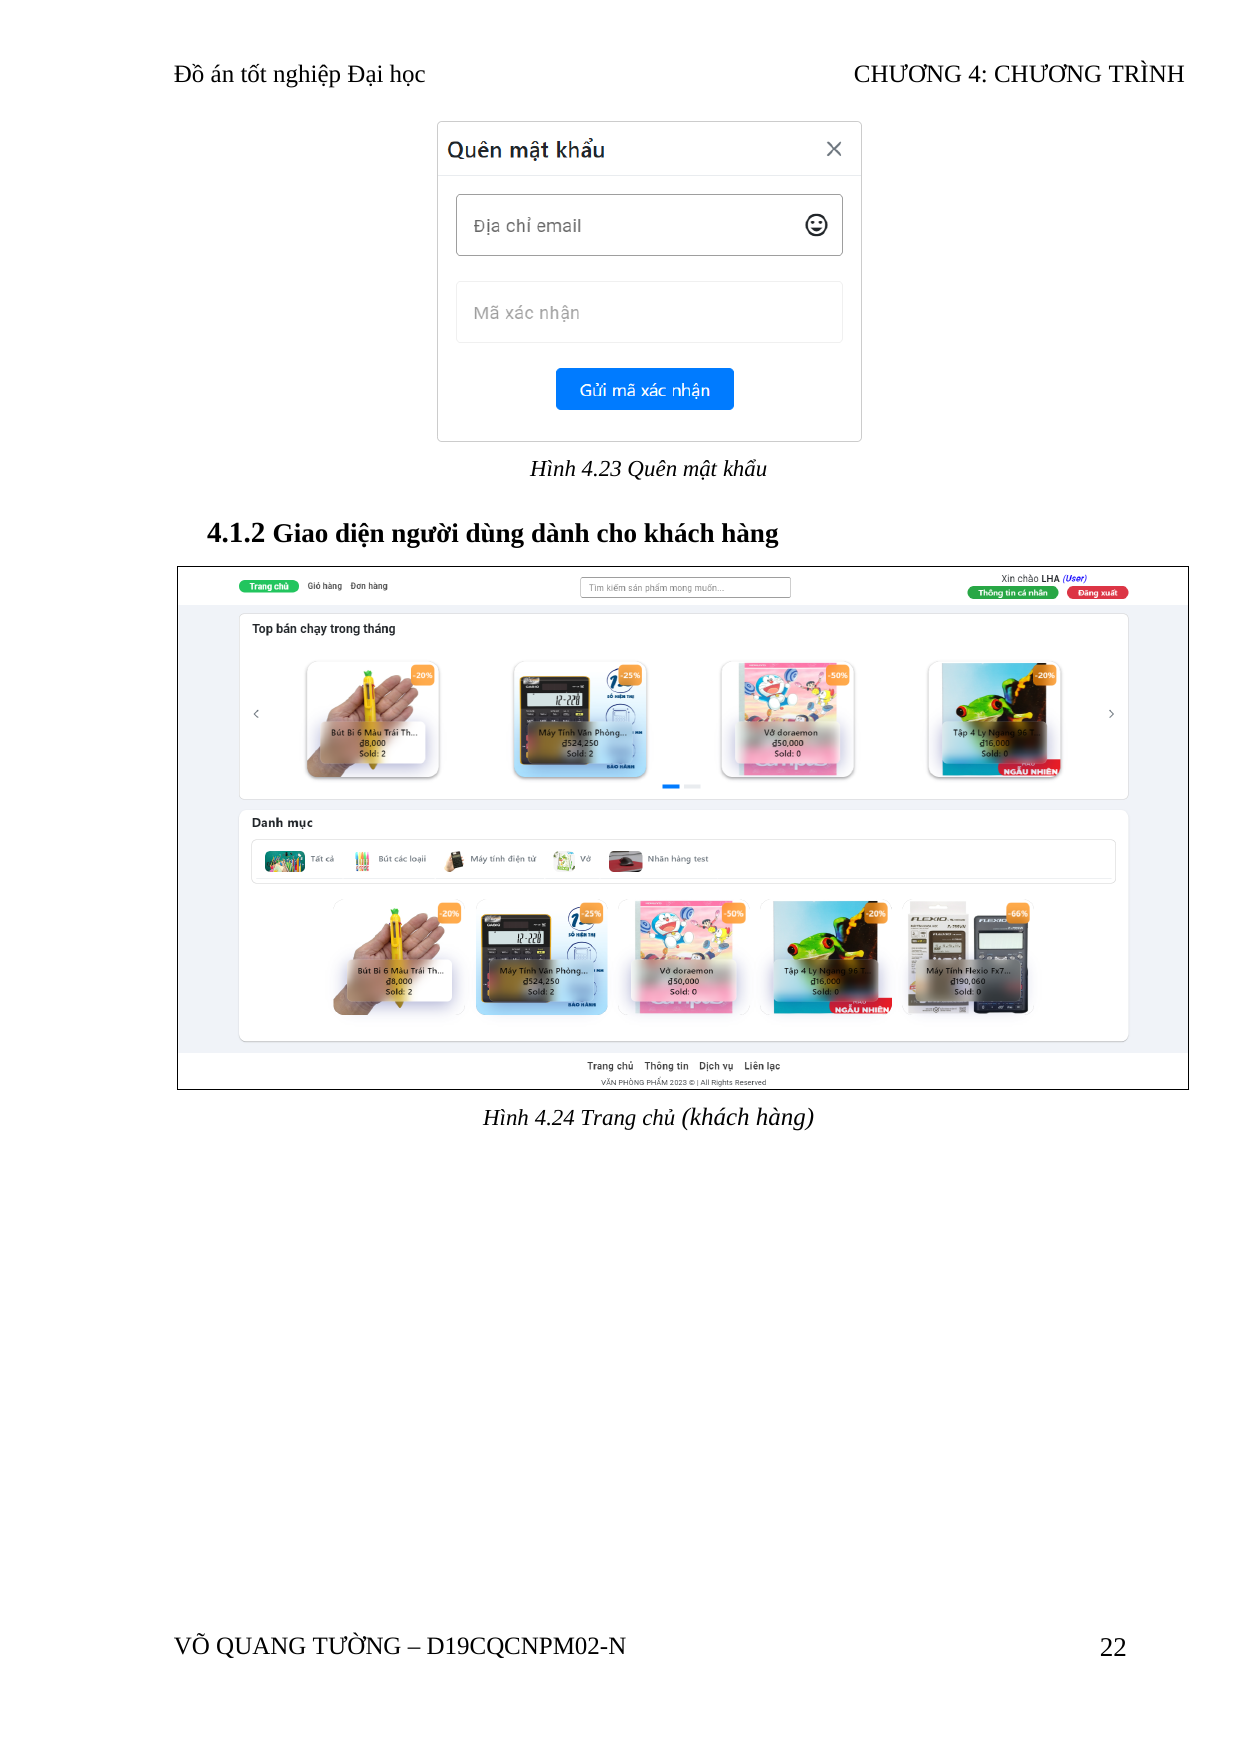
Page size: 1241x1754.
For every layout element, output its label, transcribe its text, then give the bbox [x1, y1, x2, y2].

picture [178, 567, 1188, 1089]
picture [435, 118, 864, 443]
subtitle 4.1.2 Giao diện người dùng dành cho khách hàng [207, 515, 1122, 549]
